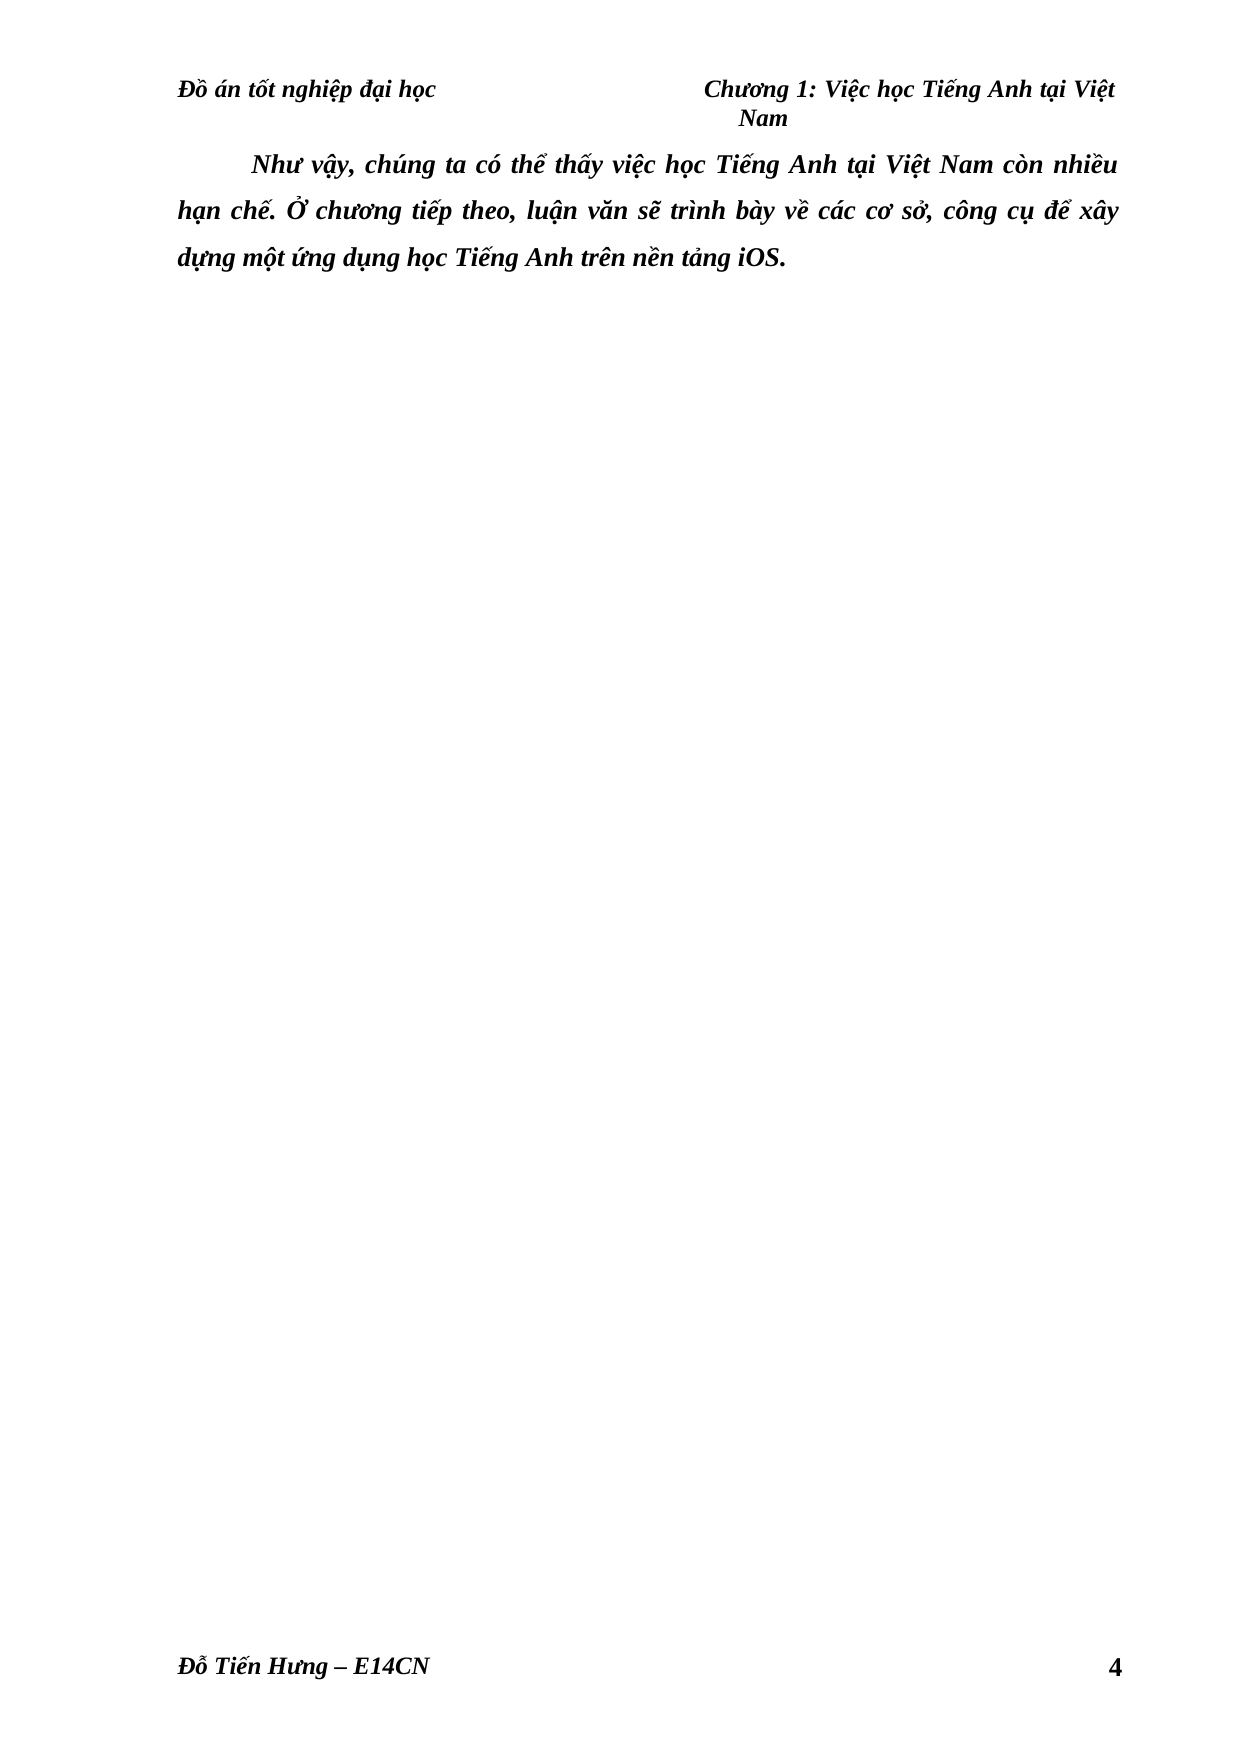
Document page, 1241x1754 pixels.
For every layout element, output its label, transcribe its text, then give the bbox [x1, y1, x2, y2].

text Như vậy, chúng ta có thể thấy việc học Tiếng Anh tại Việt Nam còn nhiều hạn chế. Ở chương tiếp theo, luận văn sẽ trình bày về các cơ sở, công cụ để xây dựng một ứng dụng học Tiếng Anh trên nền tảng iOS. [177, 148, 1122, 272]
